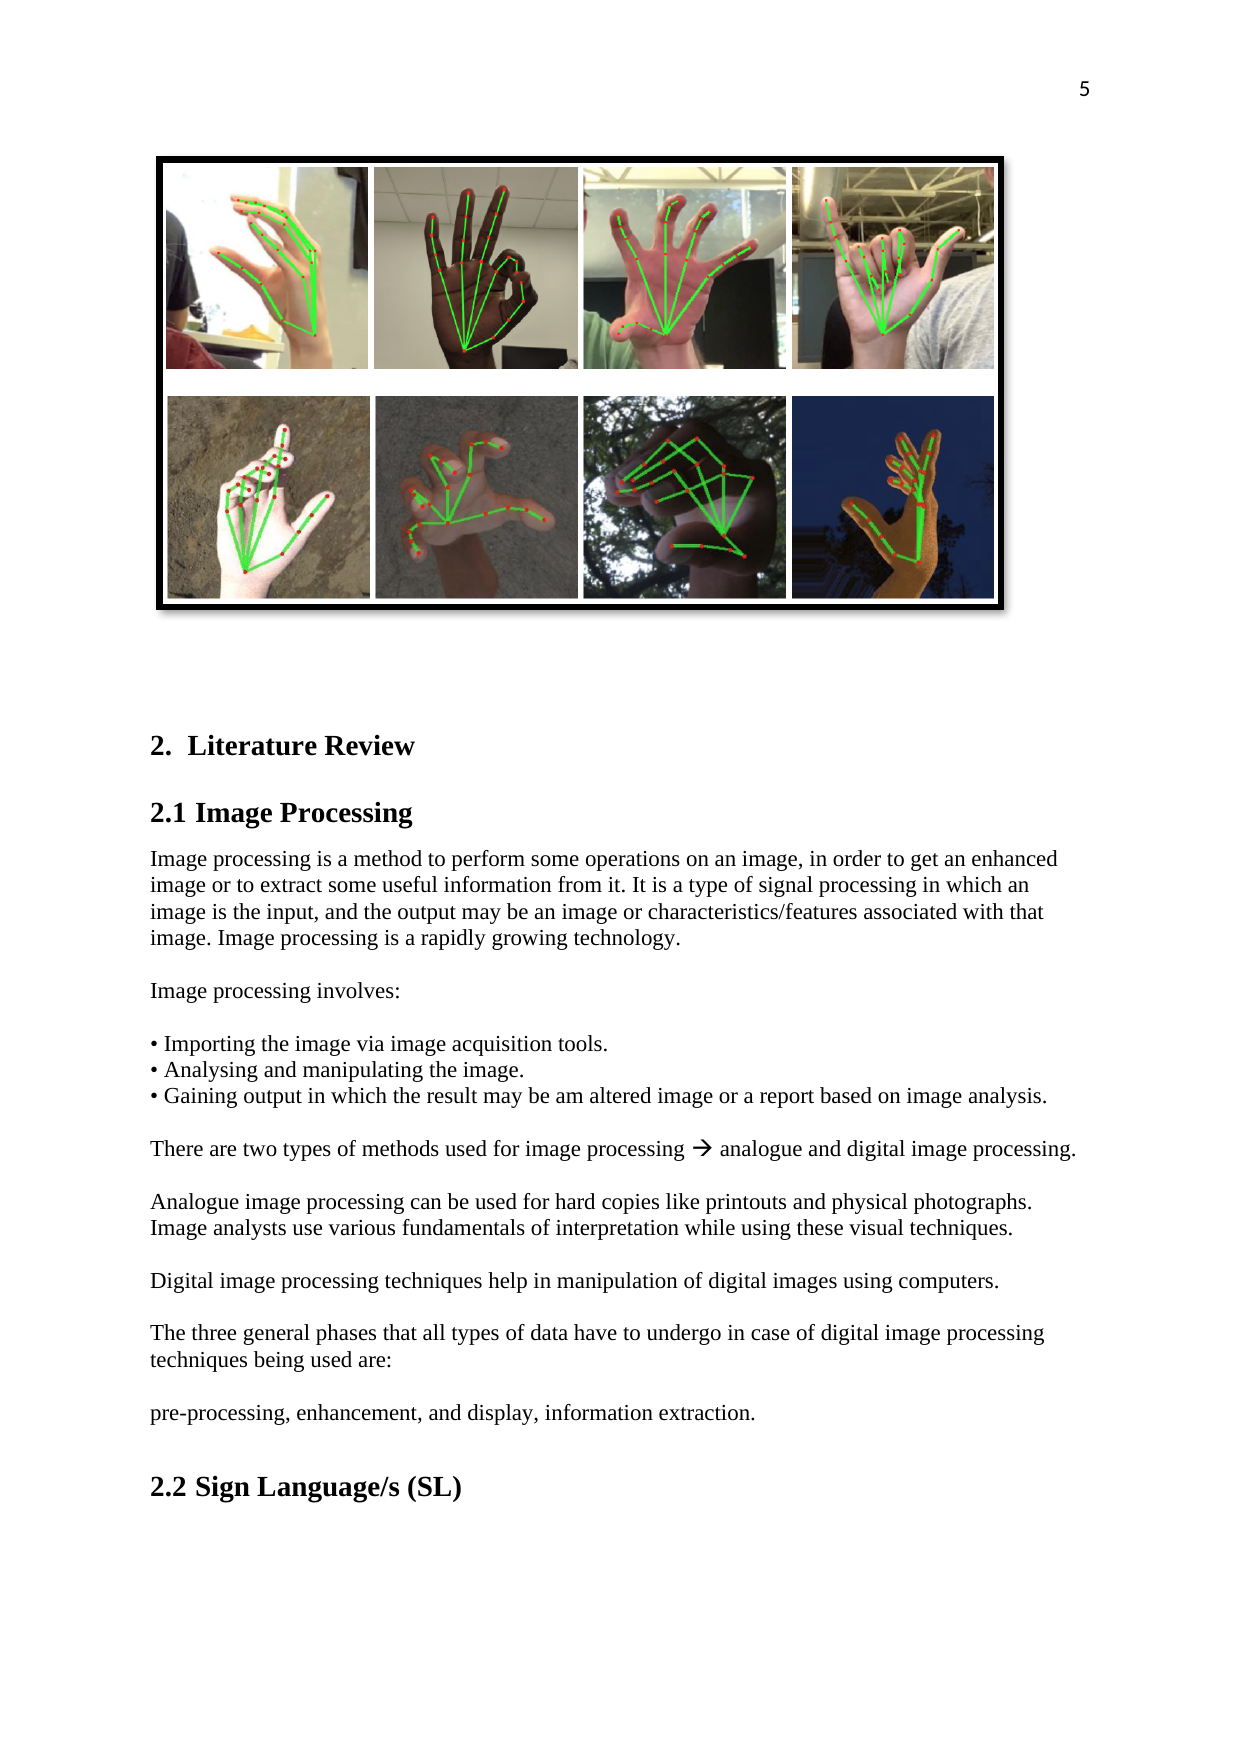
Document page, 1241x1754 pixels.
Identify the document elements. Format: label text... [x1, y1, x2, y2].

list Literature Review [150, 728, 1090, 761]
text Image processing is a method to perform some operations on an image, in order to get an enhanced image or to extract some useful information from it. It is a type of signal processing in which an image is the input, and the output may be an image or characteristics/features associated with that image. Image processing is a rapidly growing technology. Image processing involves: • Importing the image via image acquisition tools. • Analysing and manipulating the image. • Gaining output in which the result may be am altered image or a report based on image analysis. There are two types of methods used for image processing analogue and digital image processing. Analogue image processing can be used for hard copies like printouts and physical photographs. Image analysts use various fundamentals of interpretation while using these visual techniques. Digital image processing techniques help in manipulation of digital images using computers. The three general phases that all types of data have to undergo in case of digital image processing techniques being used are: pre-processing, enhancement, and display, information extraction. [150, 845, 1090, 1453]
picture [163, 163, 998, 604]
list Image Processing [150, 795, 1090, 828]
list Sign Language/s (SL) [150, 1469, 1090, 1503]
